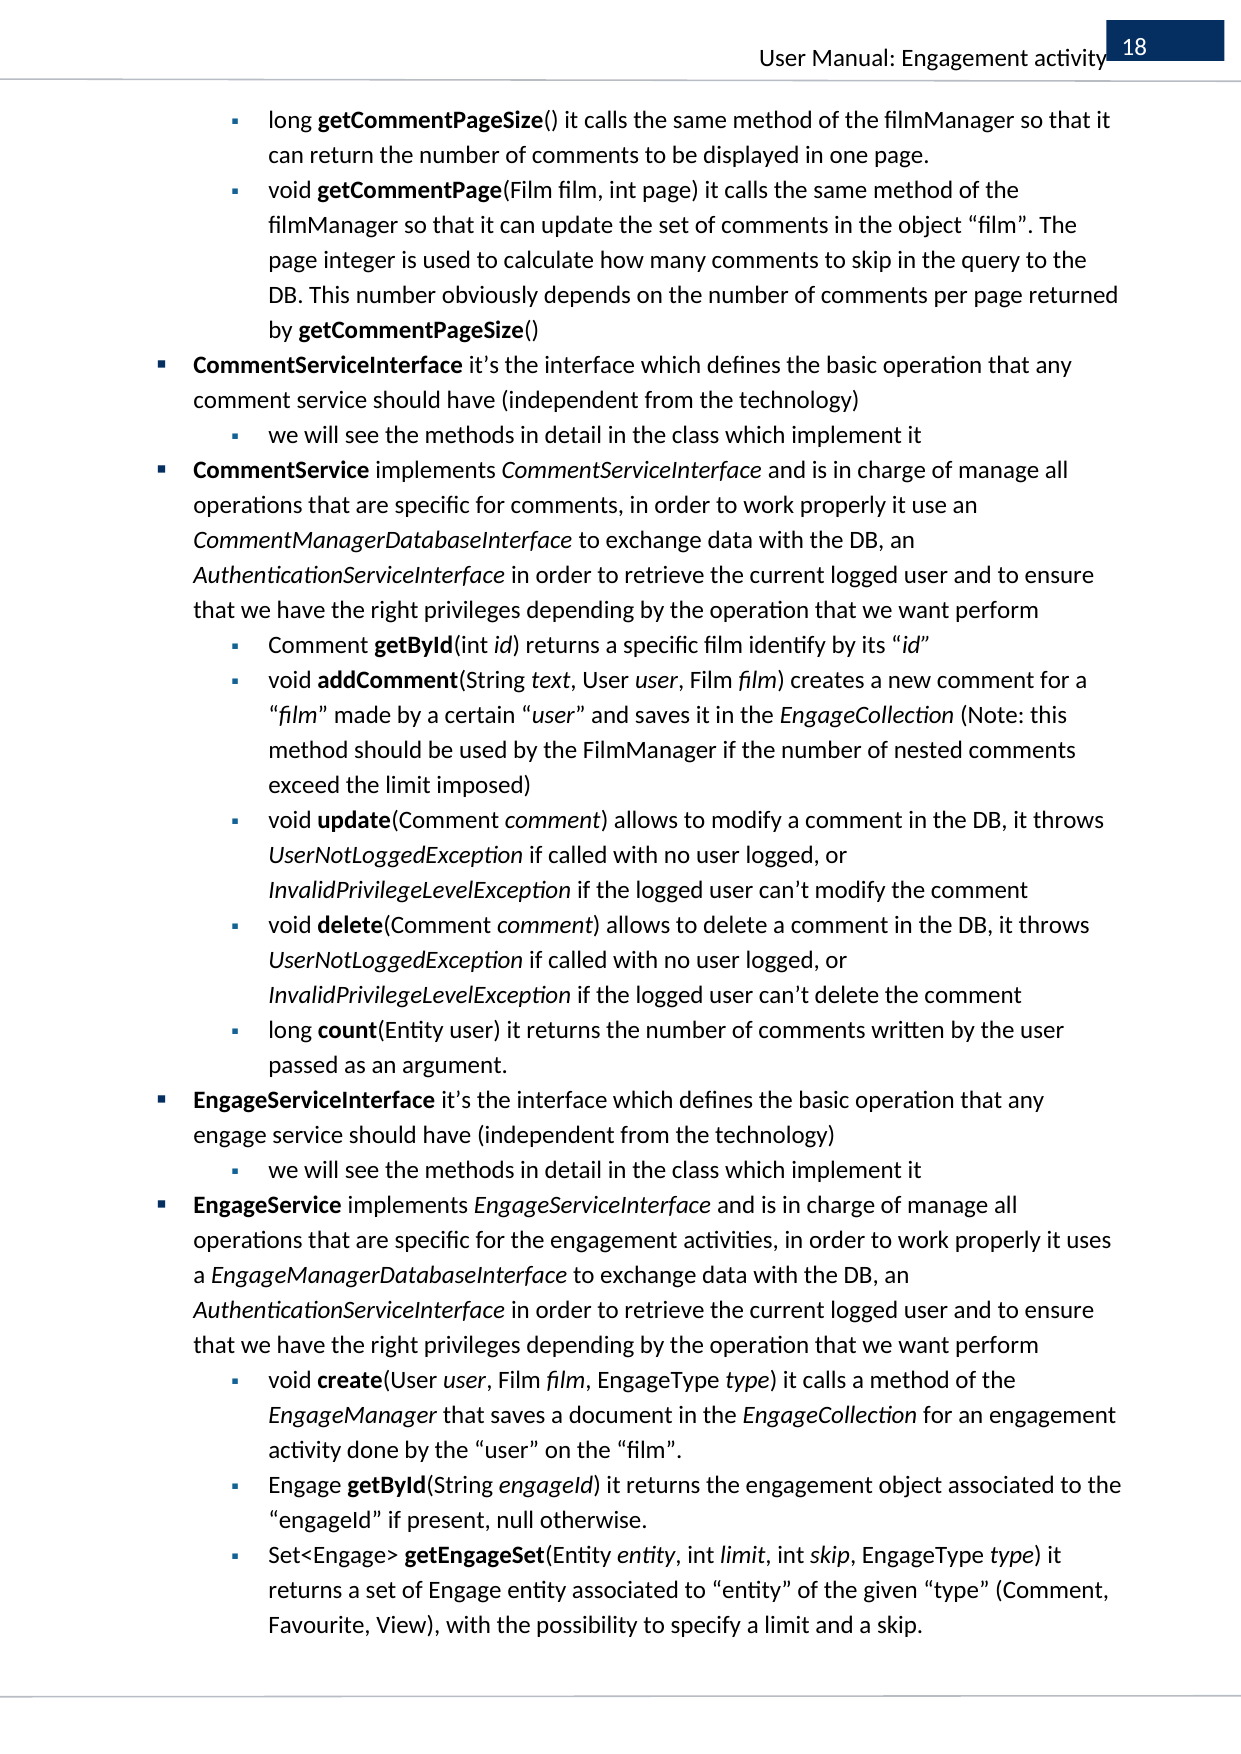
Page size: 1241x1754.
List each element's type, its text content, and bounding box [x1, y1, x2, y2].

list CommentService implements CommentServiceInterface and is in charge of manage all operations that are specific for comments, in order to work properly it use an CommentManagerDatabaseInterface to exchange data with the DB, an AuthenticationServiceInterface in order to retrieve the current logged user and to ensure that we have the right privileges depending by the operation that we want perform [156, 454, 1122, 625]
list void delete(Comment comment) allows to delete a comment in the DB, it throws UserNotLoggedException if called with no user logged, or InvalidPrivilegeLevelException if the logged user can’t delete the comment [231, 909, 1122, 1010]
list EngageServiceInterface it’s the interface which defines the basic operation that any engage service should have (independent from the technology) [156, 1084, 1122, 1150]
list long count(Entity user) it returns the number of comments written by the user passed as an argument. [231, 1014, 1122, 1080]
list Engage getById(String engageId) it returns the engagement object associated to the “engageId” if present, null otherwise. [231, 1469, 1122, 1535]
list void create(User user, Film film, EngageType type) it calls a method of the EngageManager that saves a document in the EngageCollection for an engagement activity done by the “user” on the “film”. [231, 1364, 1122, 1465]
list EngageService implements EngageServiceInterface and is in charge of manage all operations that are specific for the engagement activities, in order to work properly it uses a EngageManagerDatabaseInterface to exchange data with the DB, an AuthenticationServiceInterface in order to retrieve the current logged user and to ensure that we have the right privileges depending by the operation that we want perform [156, 1189, 1122, 1360]
list long getCommentPageSize() it calls the same method of the filmManager so that it can return the number of comments to be displayed in one page. [231, 104, 1122, 170]
list void addComment(String text, User user, Film film) creates a new comment for a “film” made by a certain “user” and saves it in the EngageCollection (Note: this method should be used by the FilmManager if the number of nested comments exceed the limit imposed) [231, 664, 1122, 800]
list we will see the methods in detail in the class which implement it [231, 1154, 1122, 1185]
list CommentServiceInterface it’s the interface which defines the basic operation that any comment service should have (independent from the technology) [156, 349, 1122, 415]
list void getCommentPage(Film film, int page) it calls the same method of the filmManager so that it can update the set of comments in the object “film”. The page integer is used to calculate how many comments to skip in the query to the DB. This number obviously depends on the number of comments per page returned by getCommentPageSize() [231, 174, 1122, 345]
list Set<Engage> getEngageSet(Entity entity, int limit, int skip, EngageType type) it returns a set of Engage entity associated to “entity” of the given “type” (Comment, Favourite, View), with the possibility to specify a limit and a skip. [231, 1539, 1122, 1640]
list we will see the methods in detail in the class which implement it [231, 419, 1122, 450]
list void update(Comment comment) allows to modify a comment in the DB, it throws UserNotLoggedException if called with no user logged, or InvalidPrivilegeLevelException if the logged user can’t modify the comment [231, 804, 1122, 905]
list Comment getById(int id) returns a specific film identify by its “id” [231, 629, 1122, 660]
